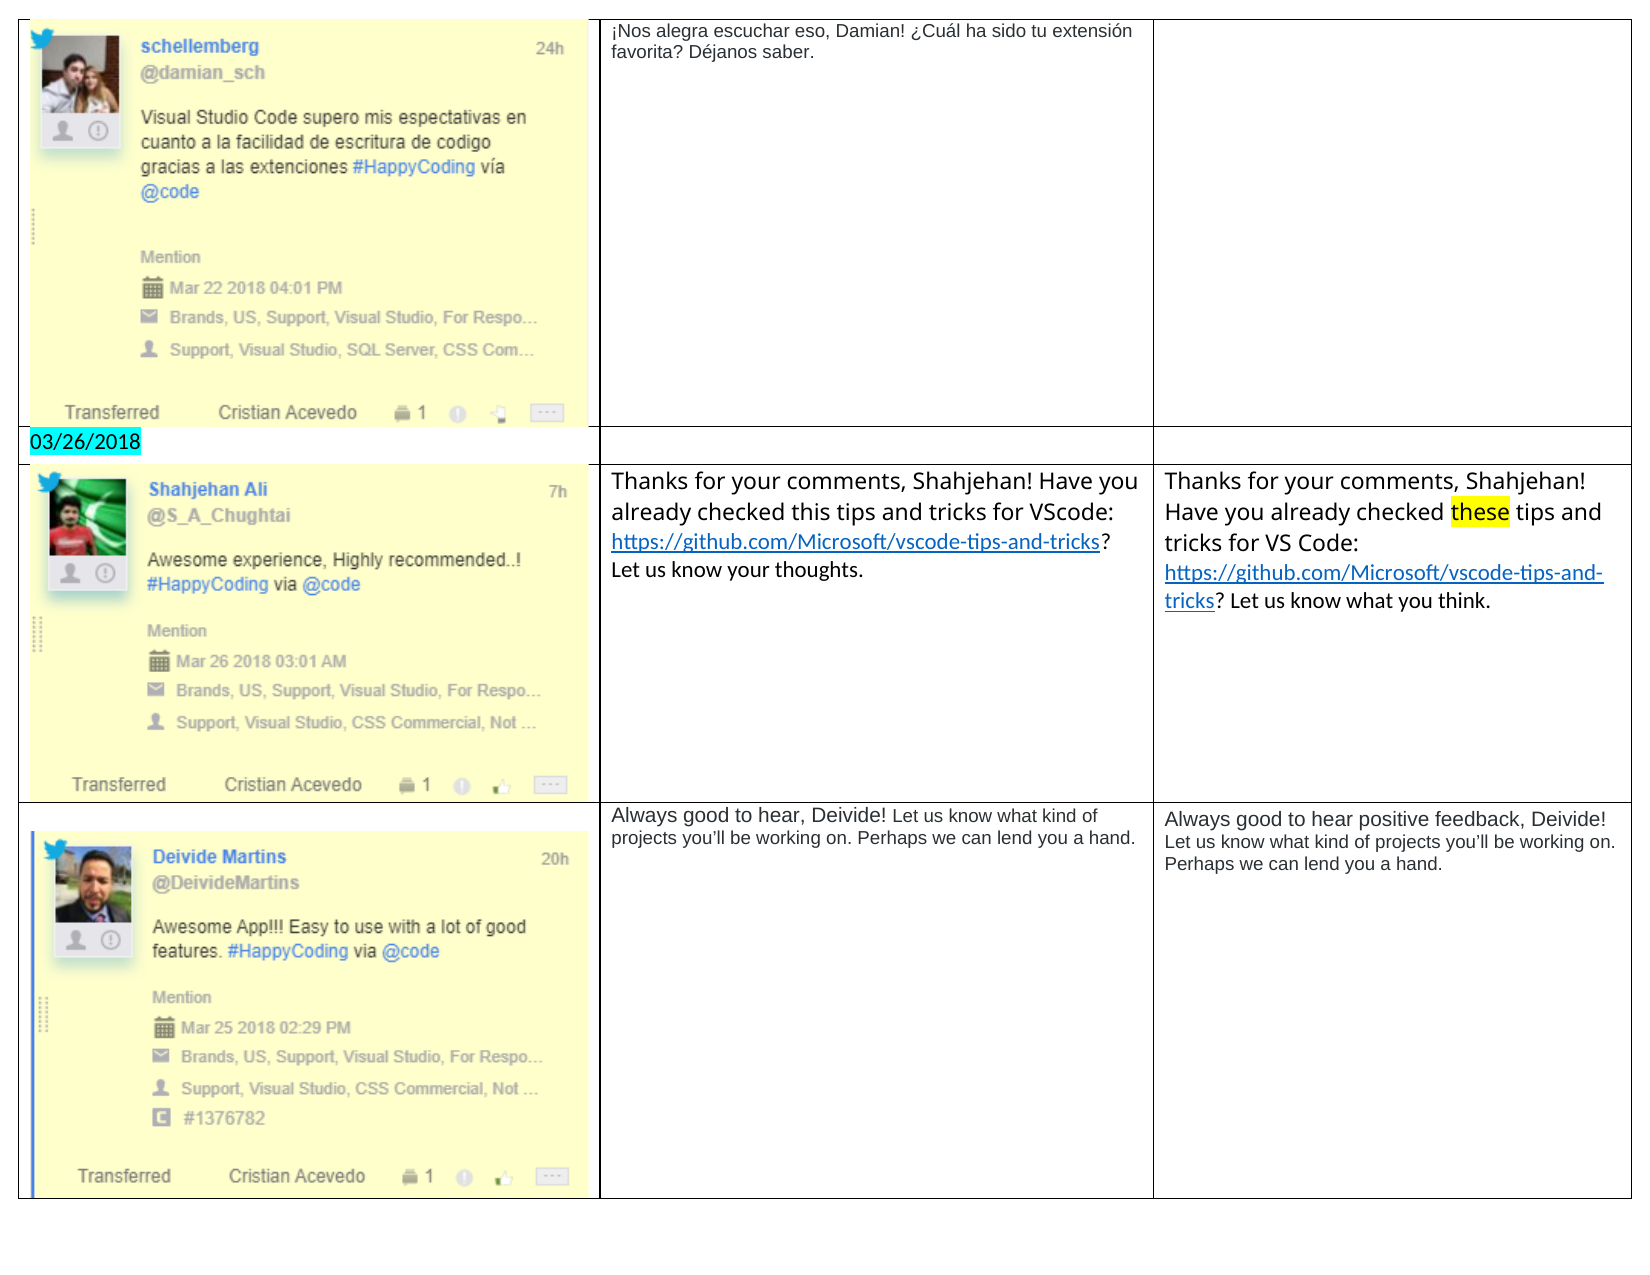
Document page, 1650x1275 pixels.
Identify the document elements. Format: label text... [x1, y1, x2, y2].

table_cell [601, 427, 1153, 463]
picture [30, 464, 589, 802]
table_cell 03/26/2018 [19, 427, 599, 463]
table_cell [19, 803, 599, 1197]
table_cell Thanks for your comments, Shahjehan! Have you already checked these tips and tricks for VS Code: https://github.com/Microsoft/vscode-tips-and-tricks? Let us know what you think. [1154, 465, 1631, 802]
table_cell Thanks for your comments, Shahjehan! Have you already checked this tips and tricks for VScode: https://github.com/Microsoft/vscode-tips-and-tricks? Let us know your thoughts. [601, 465, 1153, 802]
table_cell [589, 20, 599, 426]
table_cell [19, 465, 30, 802]
table_cell [19, 20, 30, 426]
table_cell Always good to hear positive feedback, Deivide! Let us know what kind of projects you’ll be working on. Perhaps we can lend you a hand. [1154, 803, 1631, 1197]
table_cell ¡Nos alegra escuchar eso, Damian! ¿Cuál ha sido tu extensión favorita? Déjanos saber. [601, 20, 1153, 426]
picture [30, 831, 589, 1198]
table_cell Always good to hear, Deivide! Let us know what kind of projects you’ll be working on. Perhaps we can lend you a hand. [601, 803, 1153, 1197]
picture [30, 19, 589, 427]
table_cell [1154, 20, 1631, 426]
table_cell [1154, 427, 1631, 463]
table_cell [589, 465, 599, 802]
